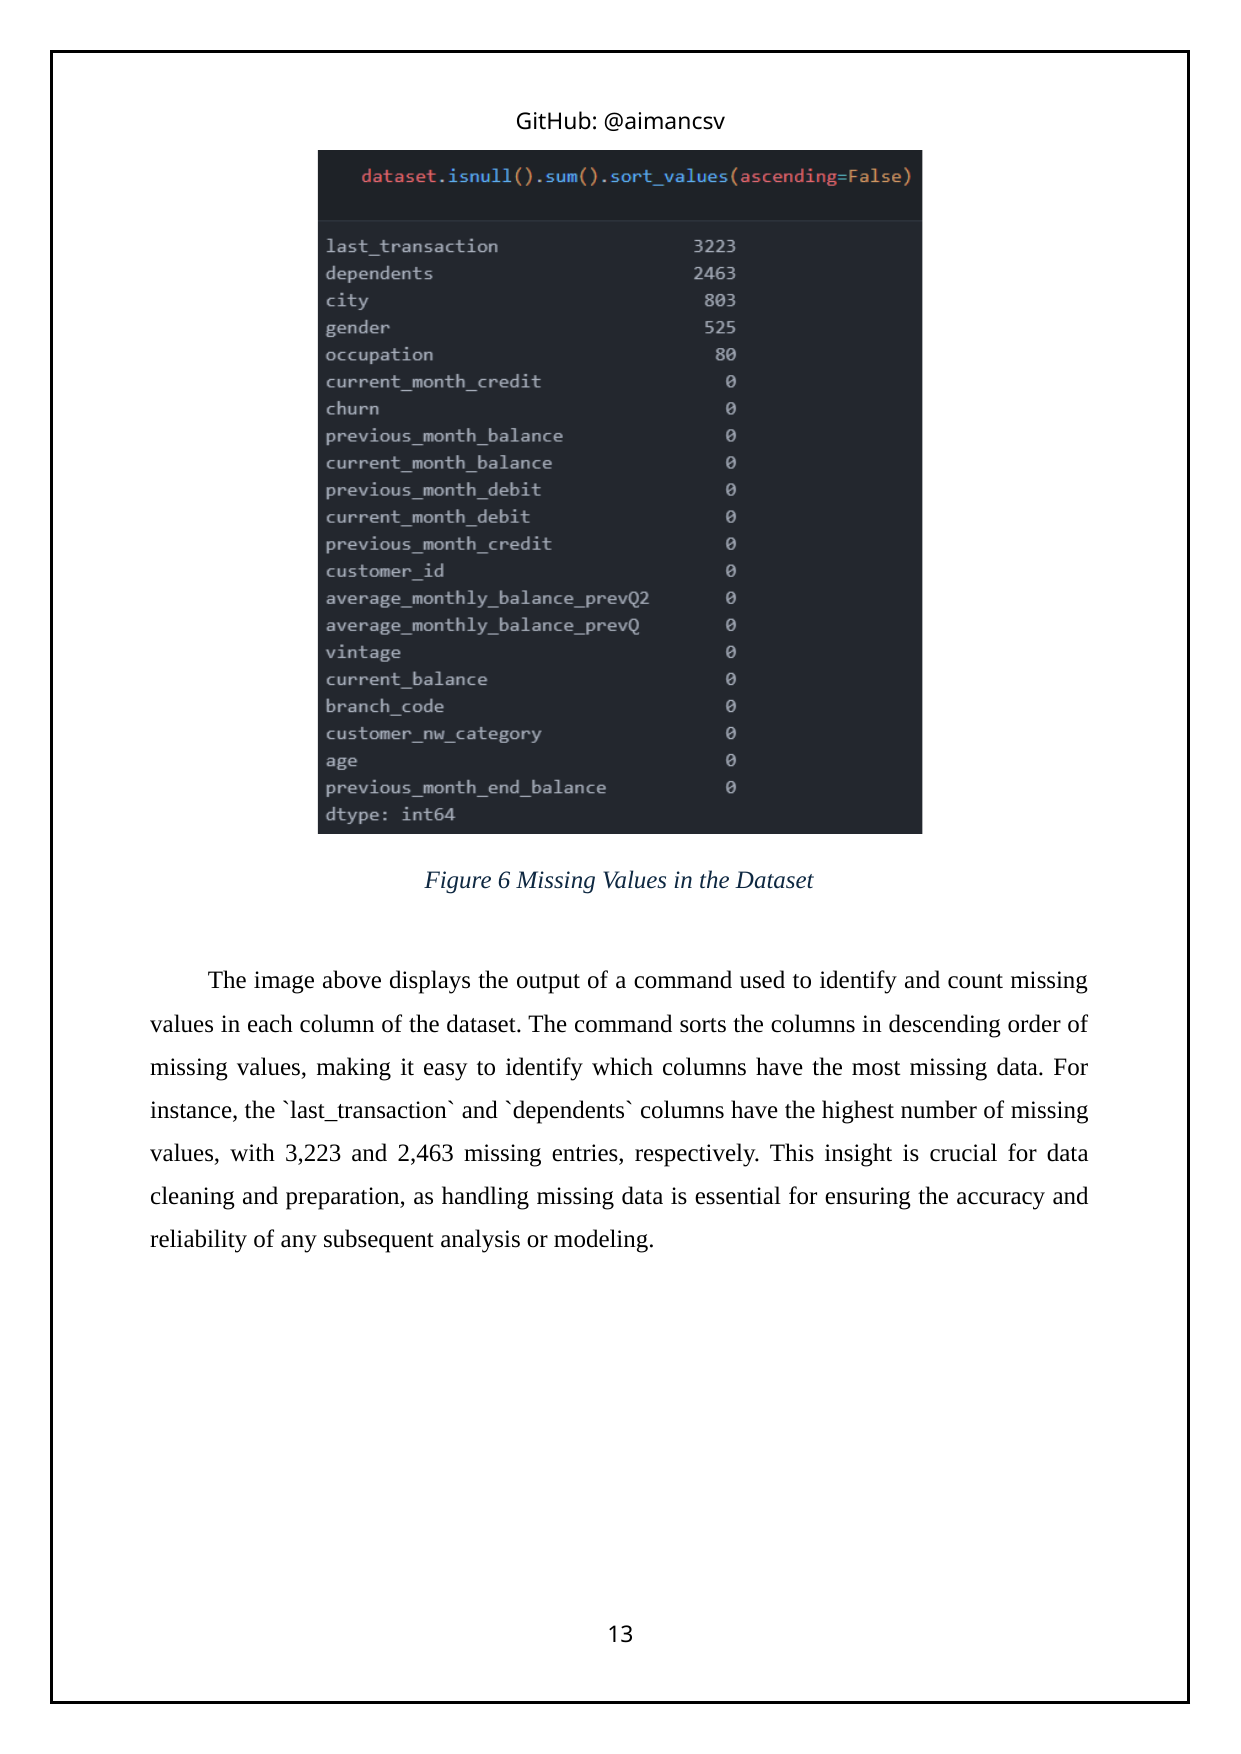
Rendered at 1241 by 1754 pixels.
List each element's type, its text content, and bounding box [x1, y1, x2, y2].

text Figure 6 Missing Values in the Dataset [150, 866, 1090, 894]
text The image above displays the output of a command used to identify and count missing values in each column of the dataset. The command sorts the columns in descending order of missing values, making it easy to identify which columns have the most missing data. For instance, the `last_transaction` and `dependents` columns have the highest number of missing values, with 3,223 and 2,463 missing entries, respectively. This insight is crucial for data cleaning and preparation, as handling missing data is essential for ensuring the accuracy and reliability of any subsequent analysis or modeling. [150, 966, 1090, 1253]
picture [317, 150, 923, 834]
